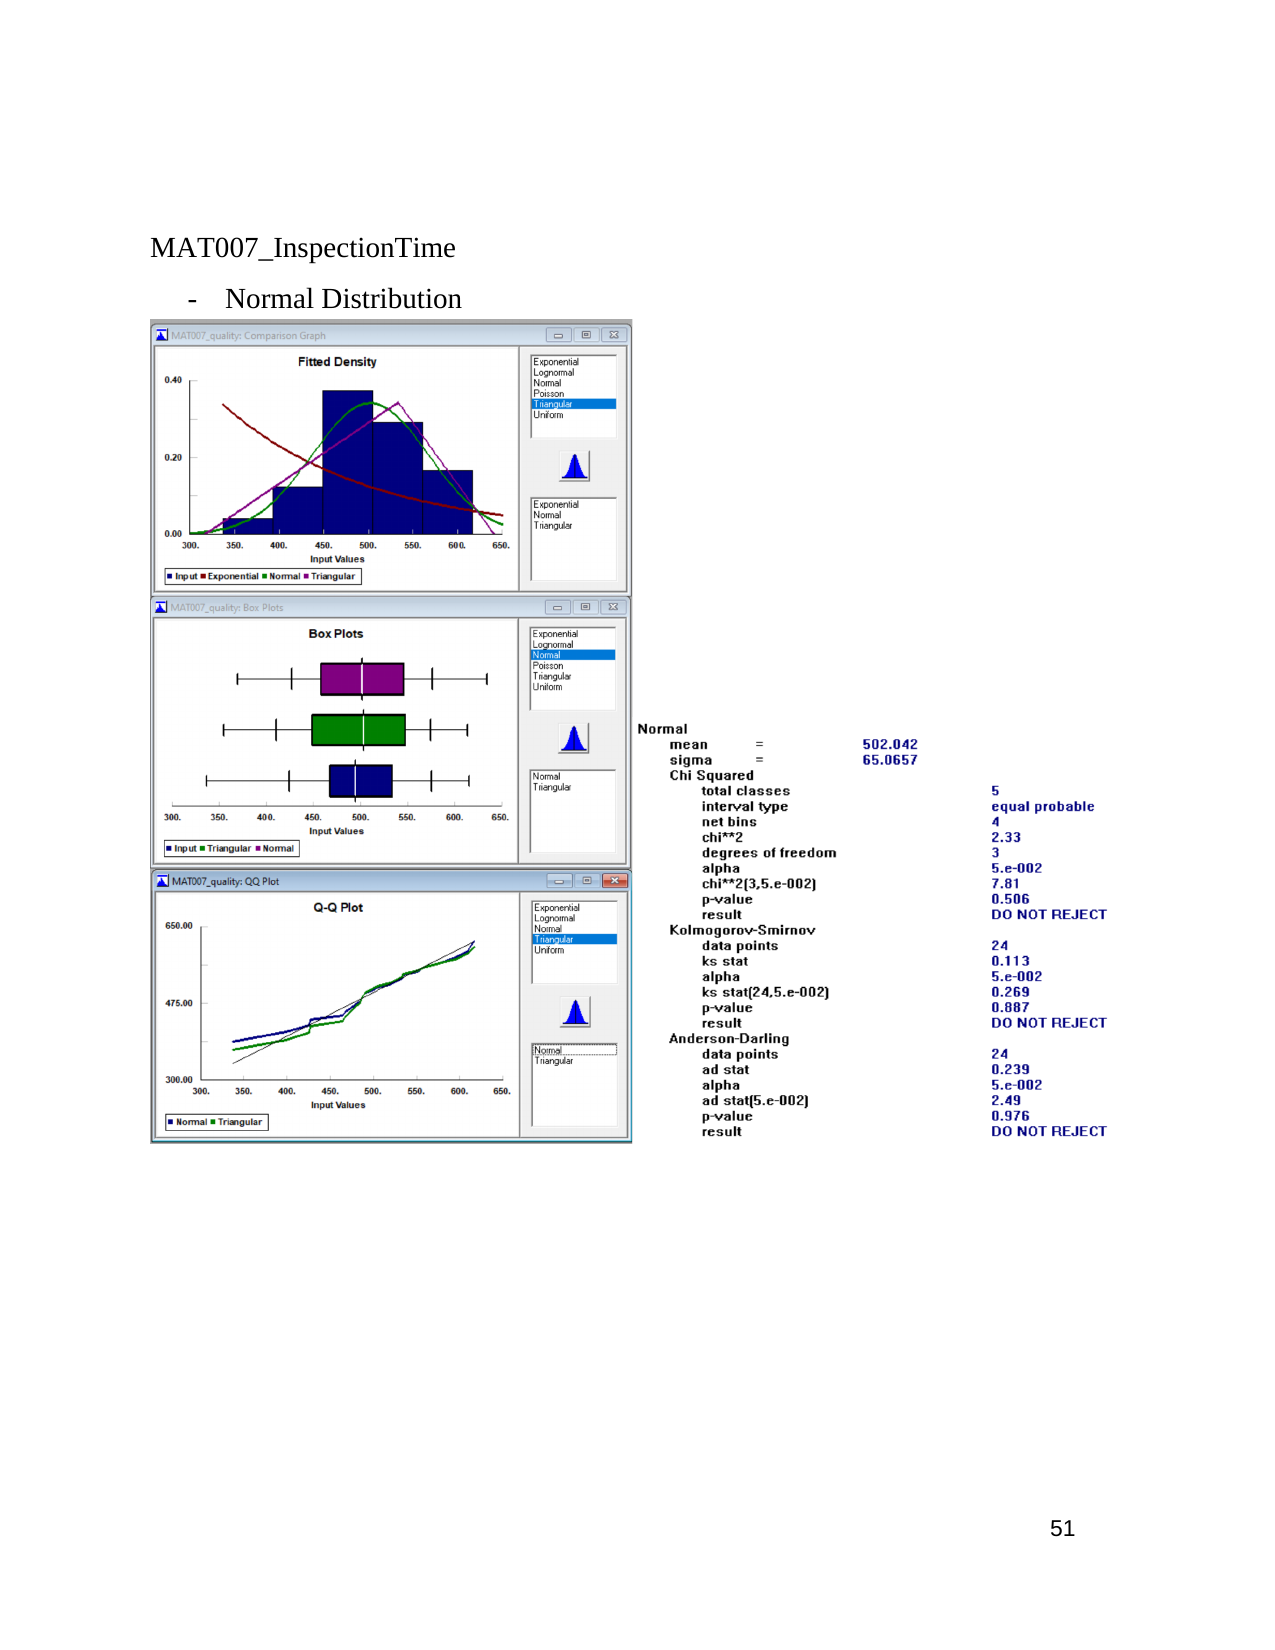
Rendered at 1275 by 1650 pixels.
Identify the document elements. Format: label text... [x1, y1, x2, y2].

list Normal Distribution [187, 281, 1125, 315]
picture [150, 319, 1115, 1144]
subtitle MAT007_InspectionTime [150, 230, 1125, 264]
